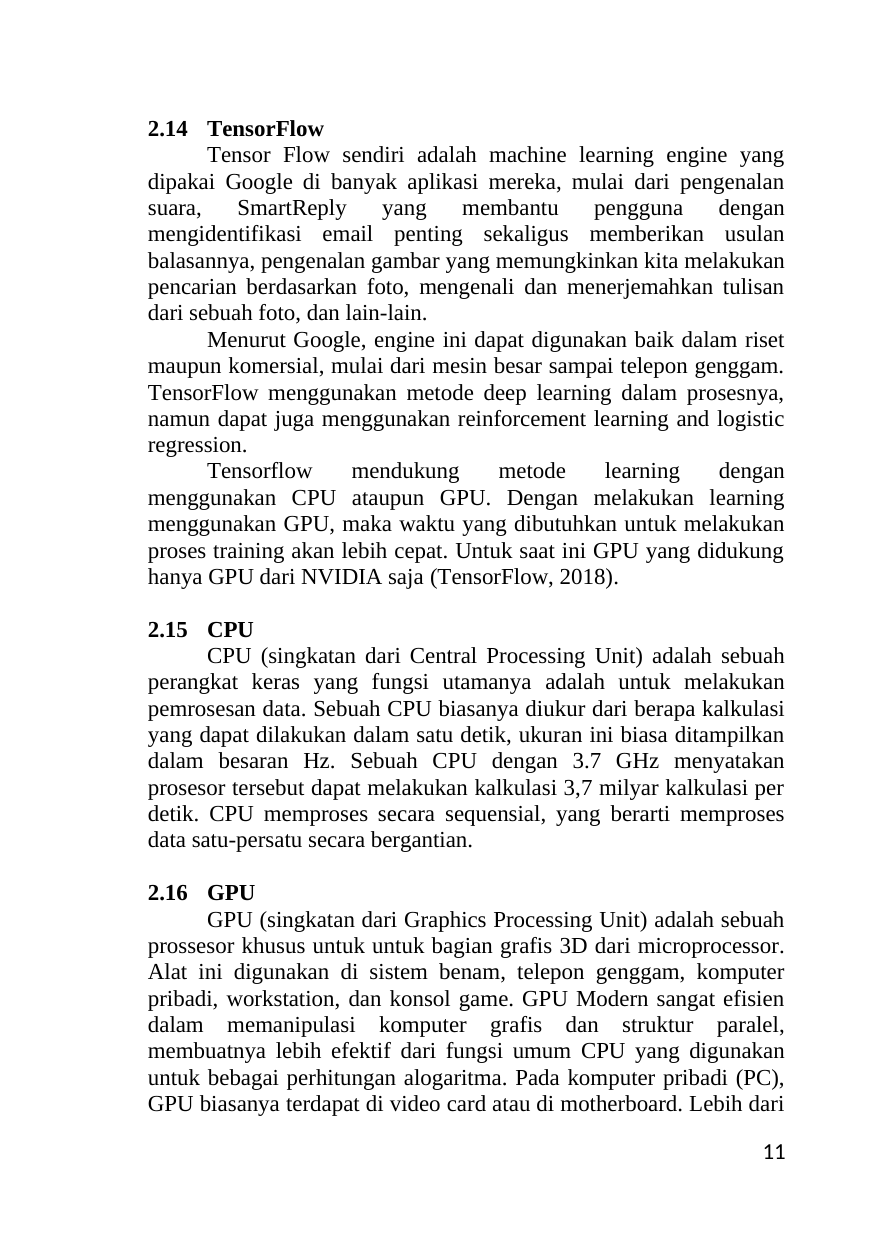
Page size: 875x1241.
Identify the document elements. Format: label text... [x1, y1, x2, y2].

text CPU [148, 616, 785, 642]
text CPU (singkatan dari Central Processing Unit) adalah sebuah perangkat keras yang fungsi utamanya adalah untuk melakukan pemrosesan data. Sebuah CPU biasanya diukur dari berapa kalkulasi yang dapat dilakukan dalam satu detik, ukuran ini biasa ditampilkan dalam besaran Hz. Sebuah CPU dengan 3.7 GHz menyatakan prosesor tersebut dapat melakukan kalkulasi 3,7 milyar kalkulasi per detik. CPU memproses secara sequensial, yang berarti memproses data satu-persatu secara bergantian. [148, 642, 785, 853]
text Menurut Google, engine ini dapat digunakan baik dalam riset maupun komersial, mulai dari mesin besar sampai telepon genggam. TensorFlow menggunakan metode deep learning dalam prosesnya, namun dapat juga menggunakan reinforcement learning and logistic regression. [148, 326, 785, 458]
text TensorFlow [148, 115, 785, 141]
text Tensor Flow sendiri adalah machine learning engine yang dipakai Google di banyak aplikasi mereka, mulai dari pengenalan suara, SmartReply yang membantu pengguna dengan mengidentifikasi email penting sekaligus memberikan usulan balasannya, pengenalan gambar yang memungkinkan kita melakukan pencarian berdasarkan foto, mengenali dan menerjemahkan tulisan dari sebuah foto, dan lain-lain. [148, 141, 785, 326]
text Tensorflow mendukung metode learning dengan menggunakan CPU ataupun GPU. Dengan melakukan learning menggunakan GPU, maka waktu yang dibutuhkan untuk melakukan proses training akan lebih cepat. Untuk saat ini GPU yang didukung hanya GPU dari NVIDIA saja (TensorFlow, 2018). [148, 458, 785, 589]
text GPU [148, 879, 785, 906]
